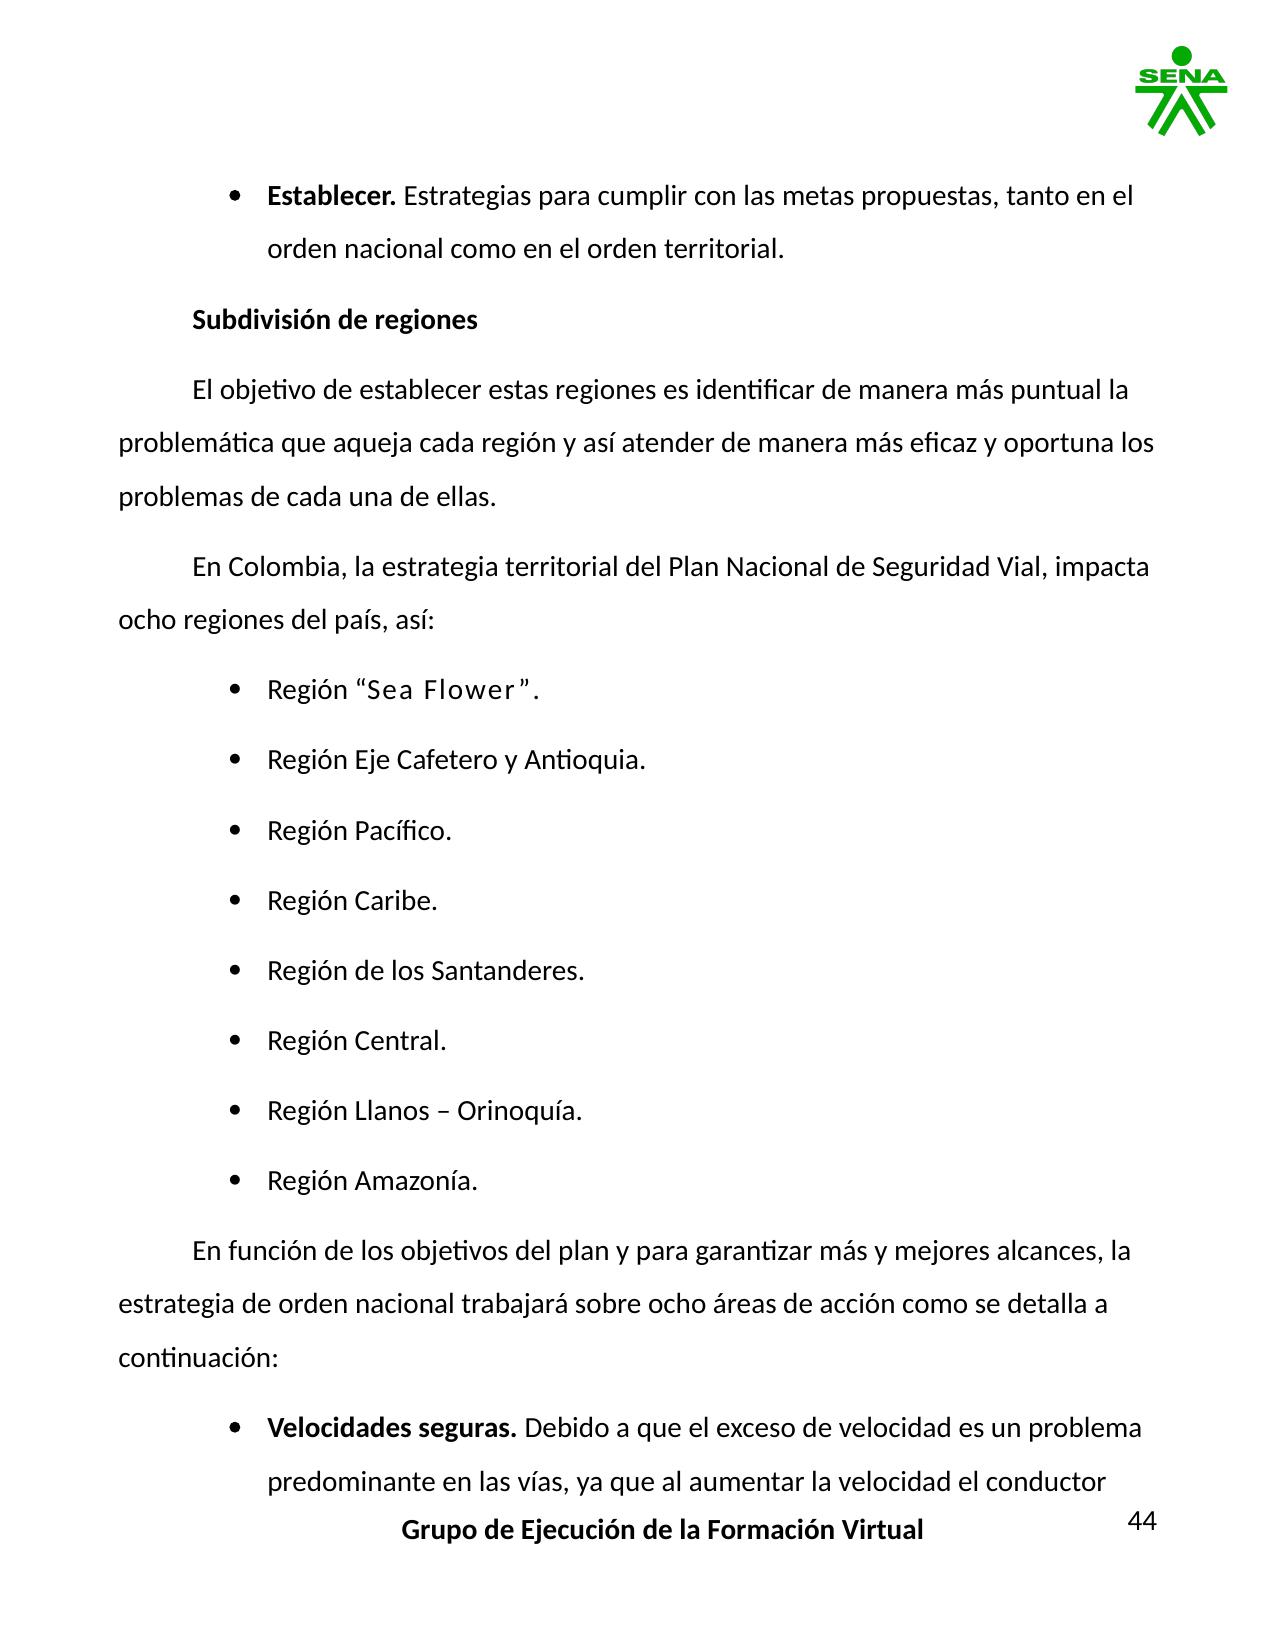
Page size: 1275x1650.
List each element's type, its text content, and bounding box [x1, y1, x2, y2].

text En función de los objetivos del plan y para garantizar más y mejores alcances, la estrategia de orden nacional trabajará sobre ocho áreas de acción como se detalla a continuación: [118, 1232, 1157, 1375]
list Establecer. Estrategias para cumplir con las metas propuestas, tanto en el orden nacional como en el orden territorial. [230, 177, 1157, 266]
text Subdivisión de regiones [118, 301, 1157, 336]
list Región de los Santanderes. [230, 952, 1157, 987]
text En Colombia, la estrategia territorial del Plan Nacional de Seguridad Vial, impacta ocho regiones del país, así: [118, 548, 1157, 637]
list Región Amazonía. [230, 1162, 1157, 1198]
list Región Caribe. [230, 882, 1157, 917]
list Región Eje Cafetero y Antioquia. [230, 741, 1157, 777]
list Región Central. [230, 1022, 1157, 1057]
list Región Llanos – Orinoquía. [230, 1092, 1157, 1128]
picture [1135, 46, 1228, 136]
list Región “Sea Flower”. [230, 671, 1157, 707]
list Región Pacífico. [230, 812, 1157, 847]
text El objetivo de establecer estas regiones es identificar de manera más puntual la problemática que aqueja cada región y así atender de manera más eficaz y oportuna los problemas de cada una de ellas. [118, 371, 1157, 513]
